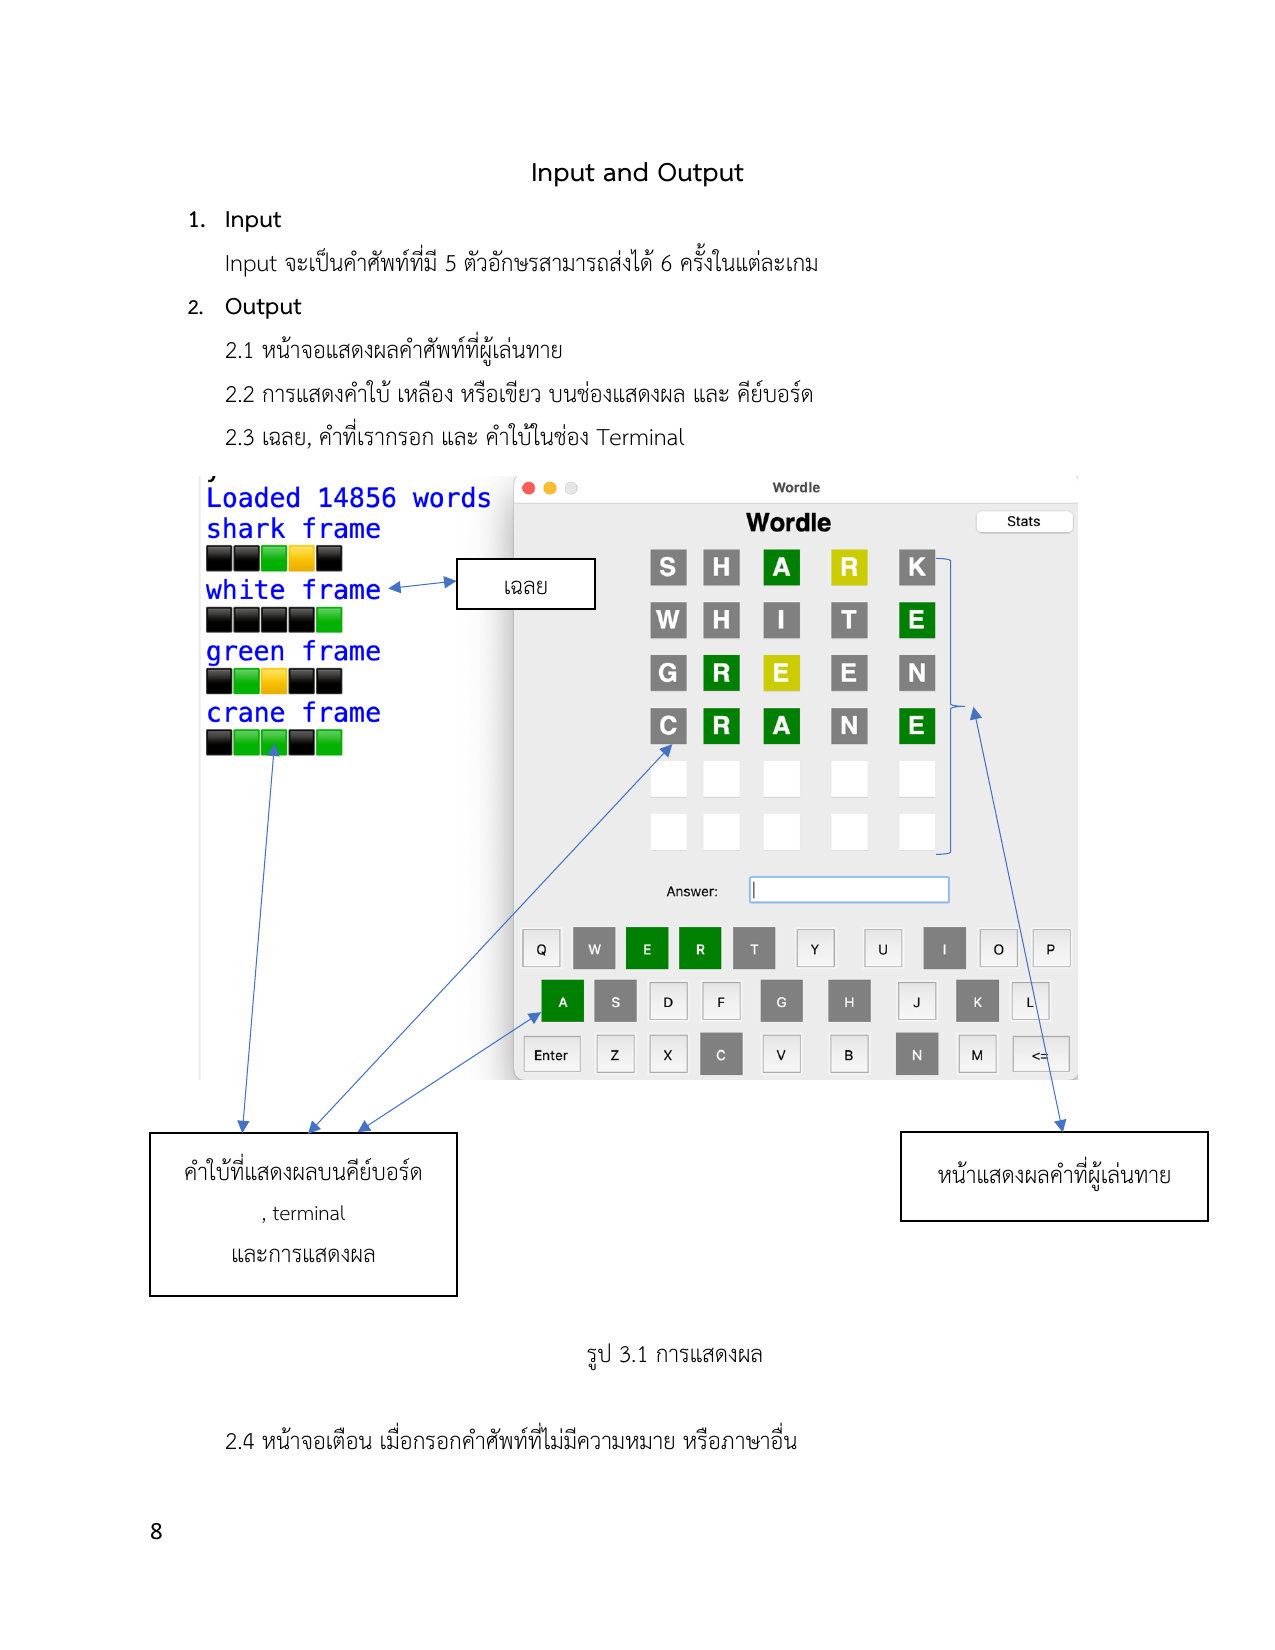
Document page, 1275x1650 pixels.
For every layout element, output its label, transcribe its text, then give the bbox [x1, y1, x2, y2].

list Input [187, 199, 1125, 243]
text Input and Output [150, 150, 1125, 199]
text 2.3 เฉลย, คำที่เรากรอก และ คำใบ้ในช่อง Terminal [150, 417, 1125, 461]
text รูป 3.1 การแสดงผล [150, 1334, 1125, 1378]
picture [196, 476, 1079, 1080]
text Input จะเป็นคำศัพท์ที่มี 5 ตัวอักษรสามารถส่งได้ 6 ครั้งในแต่ละเกม [150, 243, 1125, 286]
text 2.1 หน้าจอแสดงผลคำศัพท์ที่ผู้เล่นทาย [225, 330, 1125, 374]
list Output [187, 286, 1125, 330]
text 2.2 การแสดงคำใบ้ เหลือง หรือเขียว บนช่องแสดงผล และ คีย์บอร์ด [150, 374, 1125, 417]
text 2.4 หน้าจอเตือน เมื่อกรอกคำศัพท์ที่ไม่มีความหมาย หรือภาษาอื่น [150, 1421, 1125, 1465]
